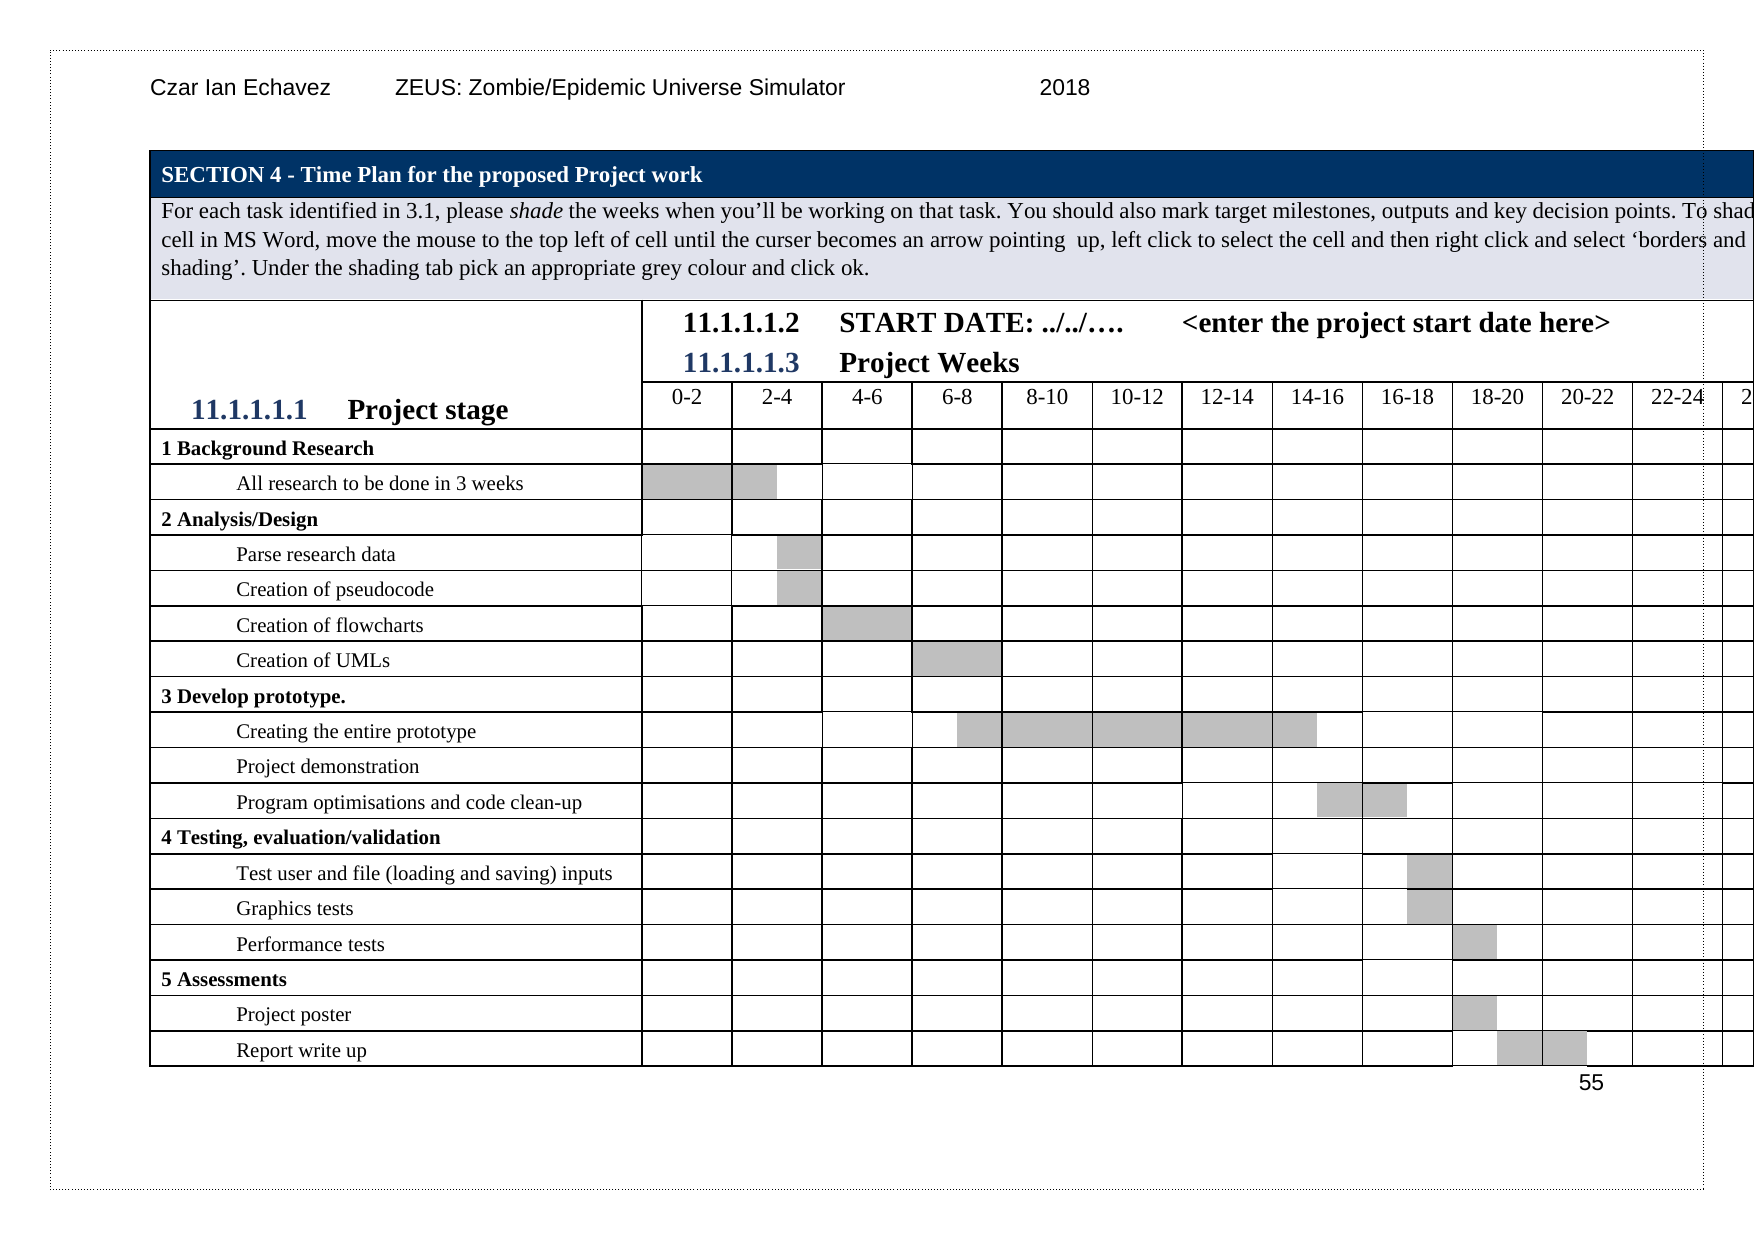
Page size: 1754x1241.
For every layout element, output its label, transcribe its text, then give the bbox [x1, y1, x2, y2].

table_cell [1093, 713, 1181, 747]
table_cell [643, 465, 731, 499]
table_cell [1273, 430, 1362, 463]
table_cell 5 Assessments [151, 961, 641, 994]
table_cell [1093, 890, 1181, 924]
table_cell 3 Develop prototype. [151, 677, 641, 711]
table_cell [1723, 642, 1753, 676]
table_cell [733, 642, 821, 676]
table_cell [1633, 607, 1722, 640]
table_cell [1273, 819, 1362, 853]
table_header SECTION 4 - Time Plan for the proposed Project work [151, 151, 1753, 197]
table_cell [913, 748, 1001, 782]
table_cell [777, 465, 822, 499]
table_cell [733, 890, 821, 924]
table_cell [823, 855, 911, 888]
table_cell [823, 961, 911, 994]
table_cell [1273, 996, 1362, 1030]
table_cell [643, 1032, 731, 1065]
table_cell [643, 961, 731, 994]
table_cell [1543, 783, 1632, 817]
table_cell [1003, 536, 1092, 569]
table_cell [777, 536, 821, 569]
table_cell [1003, 855, 1092, 888]
table_cell [1363, 1032, 1452, 1065]
table_cell [1003, 430, 1092, 463]
table_cell [1183, 713, 1272, 747]
table_cell [913, 642, 1001, 676]
table_cell [733, 748, 821, 782]
table_cell [1497, 925, 1542, 959]
table_cell [1633, 925, 1722, 959]
table_cell [823, 430, 911, 463]
table_cell [1453, 925, 1497, 959]
table_cell [1633, 642, 1722, 676]
table_cell [1543, 607, 1632, 640]
table_cell [823, 784, 911, 817]
table_cell [1183, 890, 1272, 924]
table_cell 22-24 [1633, 383, 1722, 428]
table_cell [1183, 996, 1272, 1030]
table_cell 2-4 [733, 383, 821, 428]
table_cell [1003, 890, 1092, 924]
table_cell [1363, 925, 1452, 959]
table_cell 4-6 [823, 383, 911, 428]
table_cell [1633, 748, 1722, 782]
table_cell [913, 890, 1001, 924]
table_cell 6-8 [913, 383, 1001, 428]
table_cell 14-16 [1273, 383, 1362, 428]
table_cell [823, 996, 911, 1030]
table_cell [1093, 677, 1181, 711]
table_cell [913, 925, 1001, 959]
table_cell [1363, 748, 1452, 782]
table_cell [1453, 961, 1542, 994]
table_cell [733, 500, 821, 534]
table_cell 20-22 [1543, 383, 1632, 428]
table_cell [1003, 961, 1092, 994]
table_cell [1543, 642, 1632, 676]
table_cell [913, 677, 1001, 711]
table_cell [1407, 890, 1452, 924]
table_cell [643, 606, 731, 640]
table_cell [733, 677, 821, 711]
table_cell [1723, 607, 1753, 640]
table_cell [1003, 819, 1092, 853]
table_cell [1453, 855, 1542, 888]
table_cell [1003, 996, 1092, 1030]
table_cell [913, 819, 1001, 853]
table_cell [1183, 430, 1272, 463]
table_cell [1453, 465, 1542, 499]
table_cell 10-12 [1093, 383, 1181, 428]
table_cell [1543, 1031, 1587, 1065]
table_cell [1407, 784, 1452, 817]
table_cell [1453, 536, 1542, 569]
table_cell 12-14 [1183, 383, 1272, 428]
table_cell Test user and file (loading and saving) inputs [151, 855, 641, 888]
table_cell Project poster [151, 996, 641, 1030]
table_cell [1723, 465, 1753, 499]
table_cell [1723, 571, 1753, 605]
table_cell [1543, 748, 1632, 782]
table_cell [1723, 961, 1753, 994]
table_cell [1543, 430, 1632, 463]
table_cell [913, 713, 957, 747]
table_cell [732, 571, 777, 605]
table_cell [1543, 925, 1632, 959]
table_cell [1003, 607, 1092, 640]
table_cell [1453, 783, 1542, 817]
table_cell [733, 465, 777, 499]
table_cell [1543, 713, 1632, 747]
table_cell [1183, 748, 1272, 782]
table_cell [1093, 925, 1181, 959]
table_cell [1003, 925, 1092, 959]
table_cell [733, 784, 821, 817]
table_cell [1587, 1032, 1632, 1065]
table_cell All research to be done in 3 weeks [151, 465, 641, 499]
table_cell [1273, 925, 1362, 959]
table_cell [1363, 571, 1452, 605]
table_cell [1633, 855, 1722, 888]
table_cell [1633, 961, 1722, 994]
table_cell [642, 571, 731, 605]
table_cell [823, 536, 911, 569]
table_cell [913, 855, 1001, 888]
table_cell [1497, 996, 1542, 1030]
table_cell [1453, 607, 1542, 640]
table_cell [1273, 713, 1317, 747]
table_cell [1633, 677, 1722, 711]
table_cell [1633, 890, 1722, 924]
table_cell [1363, 642, 1452, 676]
table_cell 0-2 [643, 383, 731, 428]
table_cell [1003, 500, 1092, 534]
table_cell [913, 784, 1001, 817]
table_cell [1183, 925, 1272, 959]
table_cell [733, 1032, 821, 1065]
table_cell [643, 642, 731, 676]
table_cell [1093, 748, 1181, 782]
table_cell [1543, 536, 1632, 569]
table_cell [823, 748, 911, 782]
table_cell [733, 607, 821, 640]
table_cell Parse research data [151, 536, 641, 569]
table_cell [1003, 642, 1092, 676]
table_cell [1273, 677, 1362, 711]
table_cell [643, 855, 731, 888]
table_cell [1453, 500, 1542, 534]
table_cell [643, 925, 731, 959]
table_cell [1633, 1032, 1722, 1065]
table_cell [643, 890, 731, 924]
table_cell [1543, 855, 1632, 888]
table_cell [1543, 890, 1632, 924]
table_cell [1453, 748, 1542, 782]
table_cell [1543, 500, 1632, 534]
table_cell START DATE: ../../…. <enter the project start date here> Project Weeks [643, 301, 1753, 381]
table_cell [1363, 819, 1452, 853]
table_cell [823, 464, 912, 499]
table_cell [733, 961, 821, 994]
table_cell [733, 819, 821, 853]
table_cell [823, 712, 912, 747]
table_cell [1093, 642, 1181, 676]
table_cell [1723, 890, 1753, 924]
table_cell [823, 1032, 911, 1065]
table_cell [913, 607, 1001, 640]
table_cell [1273, 536, 1362, 569]
table_cell [823, 571, 911, 605]
table_cell 8-10 [1003, 383, 1092, 428]
table_cell 4 Testing, evaluation/validation [151, 819, 641, 853]
table_cell [1183, 536, 1272, 569]
table_cell [1453, 712, 1542, 747]
table_cell [823, 890, 911, 924]
table_cell [823, 607, 911, 640]
table_cell [1093, 855, 1181, 888]
table_cell [1273, 748, 1362, 782]
table_cell [1543, 961, 1632, 994]
table_cell [1183, 783, 1272, 817]
table_cell [1003, 784, 1092, 817]
table_cell [1363, 607, 1452, 640]
table_cell [1723, 536, 1753, 569]
table_cell Creating the entire prototype [151, 713, 641, 747]
table_cell Creation of UMLs [151, 642, 641, 676]
table_cell [1453, 677, 1542, 711]
table_cell [1723, 925, 1753, 959]
table_cell [1183, 819, 1272, 853]
table_cell Report write up [151, 1032, 641, 1065]
table_cell For each task identified in 3.1, please shade the weeks when you’ll be working on that task. You should also mark target milestones, outputs and key decision points. To shade a cell in MS Word, move the mouse to the top left of cell until the curser becomes an arrow pointing up, left click to select the cell and then right click and select ‘borders and shading’. Under the shading tab pick an appropriate grey colour and click ok. [151, 198, 1753, 299]
table_cell [1453, 819, 1542, 853]
table_cell [733, 996, 821, 1030]
table_cell [913, 571, 1001, 605]
table_cell [643, 748, 731, 782]
table_cell [1453, 430, 1542, 463]
table_cell [1003, 748, 1092, 782]
table_cell 24-26 [1723, 383, 1753, 428]
table_cell [957, 713, 1001, 747]
table_cell [1723, 713, 1753, 747]
table_cell [1273, 642, 1362, 676]
table_cell [643, 713, 731, 747]
table_cell [1003, 677, 1092, 711]
table_cell [913, 430, 1001, 463]
table_cell [1363, 677, 1452, 711]
table_cell [1363, 536, 1452, 569]
table_cell Graphics tests [151, 890, 641, 924]
table_cell [913, 961, 1001, 994]
table_cell [643, 500, 731, 534]
table_cell 18-20 [1453, 383, 1542, 428]
table_cell [1453, 890, 1542, 924]
table_cell [1363, 960, 1452, 994]
table_cell [1723, 677, 1753, 711]
table_cell [1543, 677, 1632, 711]
table_cell [1273, 500, 1362, 534]
table_cell Project demonstration [151, 748, 641, 782]
table_cell [733, 713, 822, 747]
table_cell Creation of flowcharts [151, 607, 641, 640]
table_cell [1093, 571, 1181, 605]
table_cell [1273, 783, 1317, 817]
table_cell [1183, 571, 1272, 605]
table_cell [733, 925, 821, 959]
table_cell [1003, 465, 1092, 499]
table_cell [1273, 571, 1362, 605]
table_cell [913, 1032, 1001, 1065]
table_cell [1407, 855, 1452, 888]
table_cell 1 Background Research [151, 430, 641, 463]
table_cell [1273, 889, 1362, 924]
table_cell [1093, 961, 1181, 994]
table_cell [1543, 819, 1632, 853]
table_cell [1273, 1032, 1362, 1065]
table_cell [1093, 536, 1181, 569]
table_cell [1543, 996, 1632, 1030]
table_cell [1183, 642, 1272, 676]
table_cell [1723, 784, 1753, 817]
table_cell 2 Analysis/Design [151, 500, 641, 534]
table_cell [1453, 1031, 1497, 1065]
table_cell [913, 536, 1001, 569]
table_cell [1183, 465, 1272, 499]
table_cell [1363, 430, 1452, 463]
table_cell [643, 430, 731, 463]
table_cell [823, 642, 911, 676]
table_cell [732, 536, 777, 569]
table_cell [733, 430, 821, 463]
table_cell [823, 500, 911, 534]
table_cell [1453, 996, 1497, 1030]
table_cell [643, 784, 731, 817]
table_cell [1497, 1031, 1542, 1065]
table_cell [643, 677, 731, 711]
table_cell Project stage [151, 301, 641, 428]
table_cell [1363, 784, 1407, 817]
table_cell [1183, 677, 1272, 711]
table_cell [1183, 1032, 1272, 1065]
table_cell [1633, 500, 1722, 534]
table_cell [1543, 465, 1632, 499]
table_cell [1363, 996, 1452, 1030]
table_cell [1723, 748, 1753, 782]
table_cell [643, 996, 731, 1030]
table_cell [1273, 607, 1362, 640]
table_cell [823, 819, 911, 853]
table_cell [1633, 783, 1722, 817]
table_cell [733, 855, 821, 888]
table_cell [643, 819, 731, 853]
table_cell [1723, 1032, 1753, 1065]
table_cell [1093, 784, 1182, 817]
table_cell [1723, 819, 1753, 853]
table_cell [1633, 819, 1722, 853]
table_cell [777, 571, 821, 605]
table_cell [1273, 465, 1362, 499]
table_cell [1633, 571, 1722, 605]
table_cell [1003, 571, 1092, 605]
table_cell [1543, 571, 1632, 605]
table_cell [1363, 855, 1407, 888]
table_cell [1453, 571, 1542, 605]
table_cell [1093, 430, 1181, 463]
table_cell [1633, 536, 1722, 569]
table_cell [1093, 500, 1181, 534]
table_cell [1093, 465, 1181, 499]
table_cell [1183, 961, 1272, 994]
table_cell [1273, 961, 1362, 994]
table_cell [1363, 889, 1407, 924]
table_cell [913, 500, 1001, 534]
table_cell [1633, 465, 1722, 499]
table_cell [1723, 500, 1753, 534]
table_cell [1723, 430, 1753, 463]
table_cell [913, 996, 1001, 1030]
table_cell [1363, 465, 1452, 499]
table_cell [1093, 1032, 1181, 1065]
table_cell [1363, 500, 1452, 534]
table_cell 16-18 [1363, 383, 1452, 428]
table_cell [1183, 500, 1272, 534]
table_cell Creation of pseudocode [151, 571, 641, 605]
table_cell [1633, 713, 1722, 747]
table_cell [1003, 713, 1092, 747]
table_cell Performance tests [151, 925, 641, 959]
table_cell [823, 925, 911, 959]
table_cell [1317, 783, 1362, 817]
table_cell [1453, 642, 1542, 676]
table_cell [1093, 607, 1181, 640]
table_cell [1093, 996, 1181, 1030]
table_cell [1003, 1032, 1092, 1065]
table_cell [1633, 996, 1722, 1030]
table_cell [1093, 819, 1181, 853]
table_cell Program optimisations and code clean-up [151, 784, 641, 817]
table_cell [1723, 855, 1753, 888]
table_cell [642, 535, 731, 569]
table_cell [1363, 712, 1452, 747]
table_cell [1633, 430, 1722, 463]
table_cell [823, 677, 911, 711]
table_cell [913, 465, 1001, 499]
table_cell [1723, 996, 1753, 1030]
table_cell [1183, 607, 1272, 640]
table_cell [1317, 713, 1362, 747]
table_cell [1273, 854, 1362, 888]
table_cell [1183, 855, 1272, 888]
